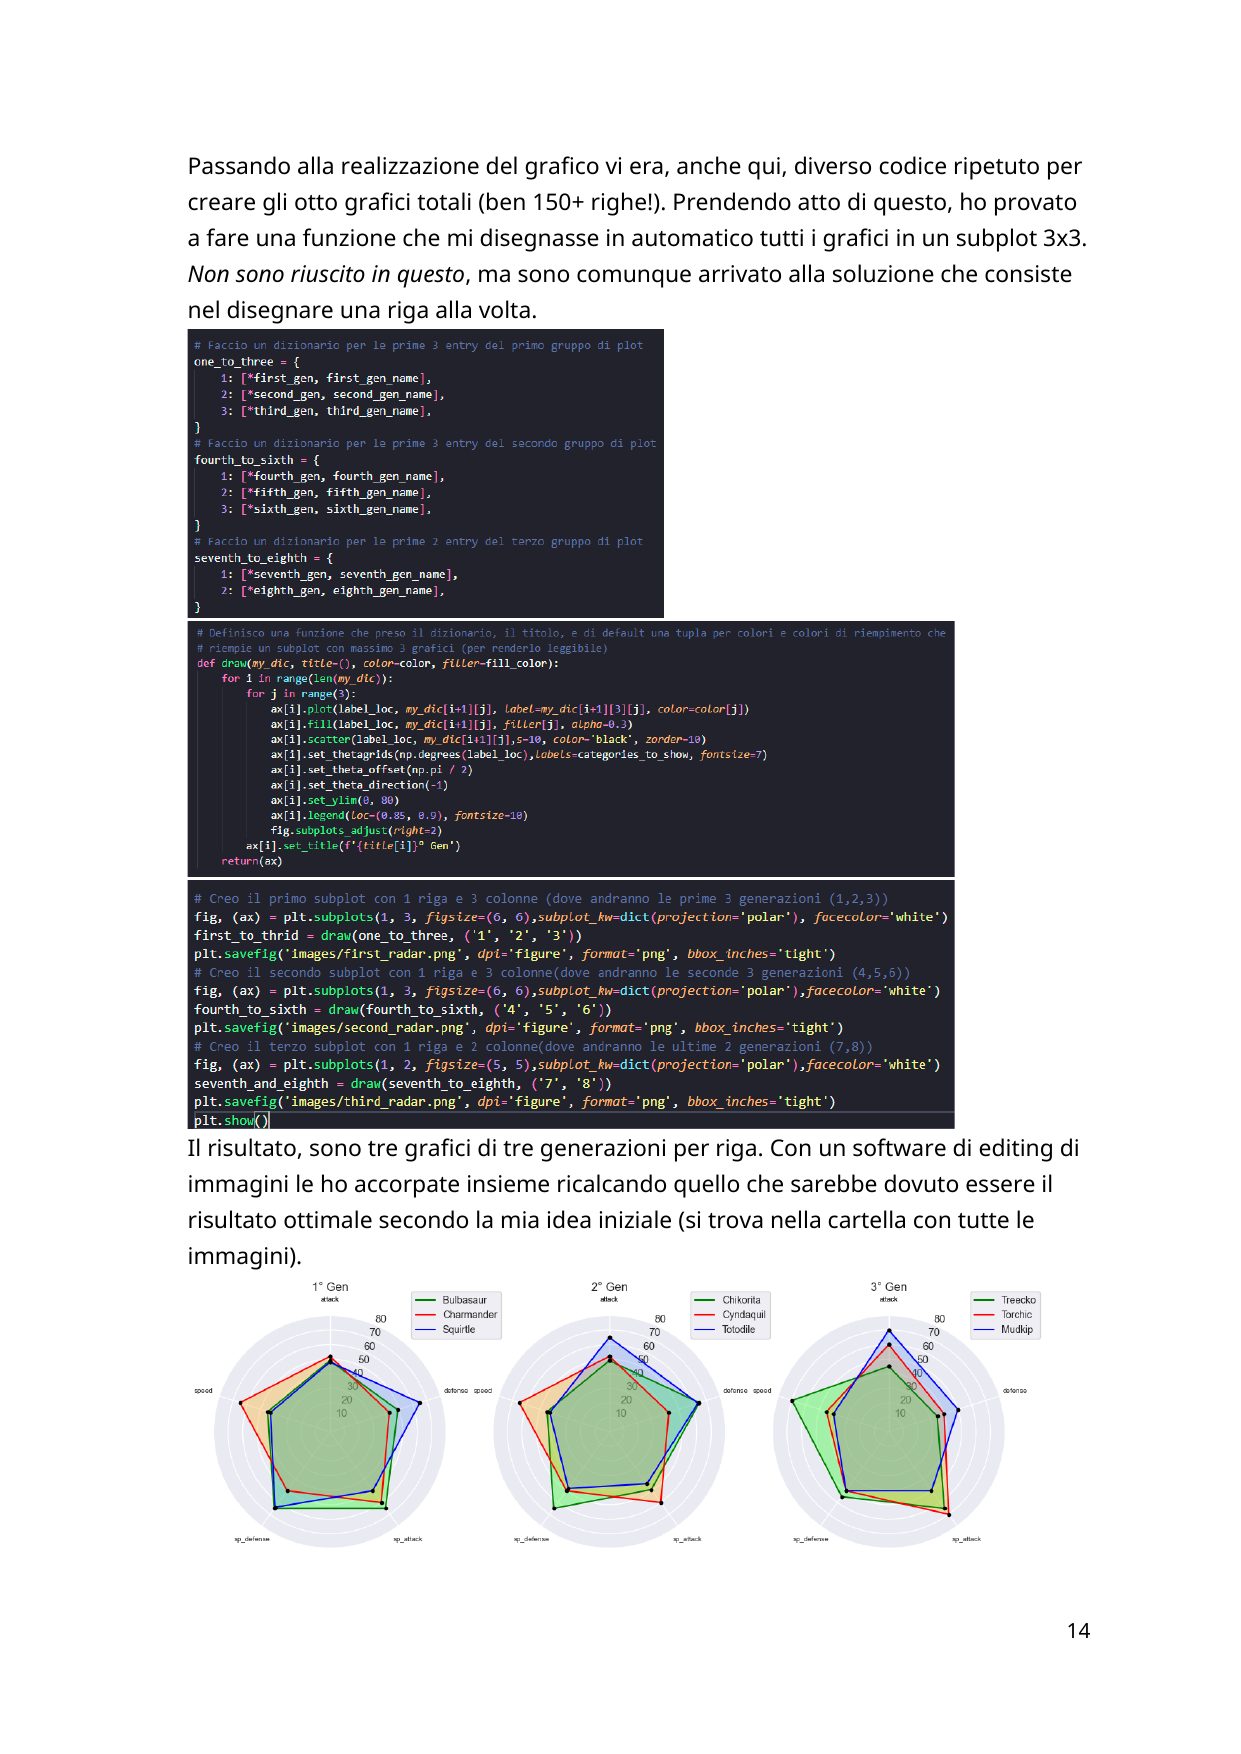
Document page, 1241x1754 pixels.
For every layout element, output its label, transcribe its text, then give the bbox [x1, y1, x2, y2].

text Passando alla realizzazione del grafico vi era, anche qui, diverso codice ripetuto per creare gli otto grafici totali (ben 150+ righe!). Prendendo atto di questo, ho provato a fare una funzione che mi disegnasse in automatico tutti i grafici in un subplot 3x3. Non sono riuscito in questo, ma sono comunque arrivato alla soluzione che consiste nel disegnare una riga alla volta. [187, 150, 1090, 325]
picture [187, 621, 955, 877]
picture [187, 880, 955, 1129]
picture [187, 1275, 1047, 1555]
picture [187, 329, 664, 618]
